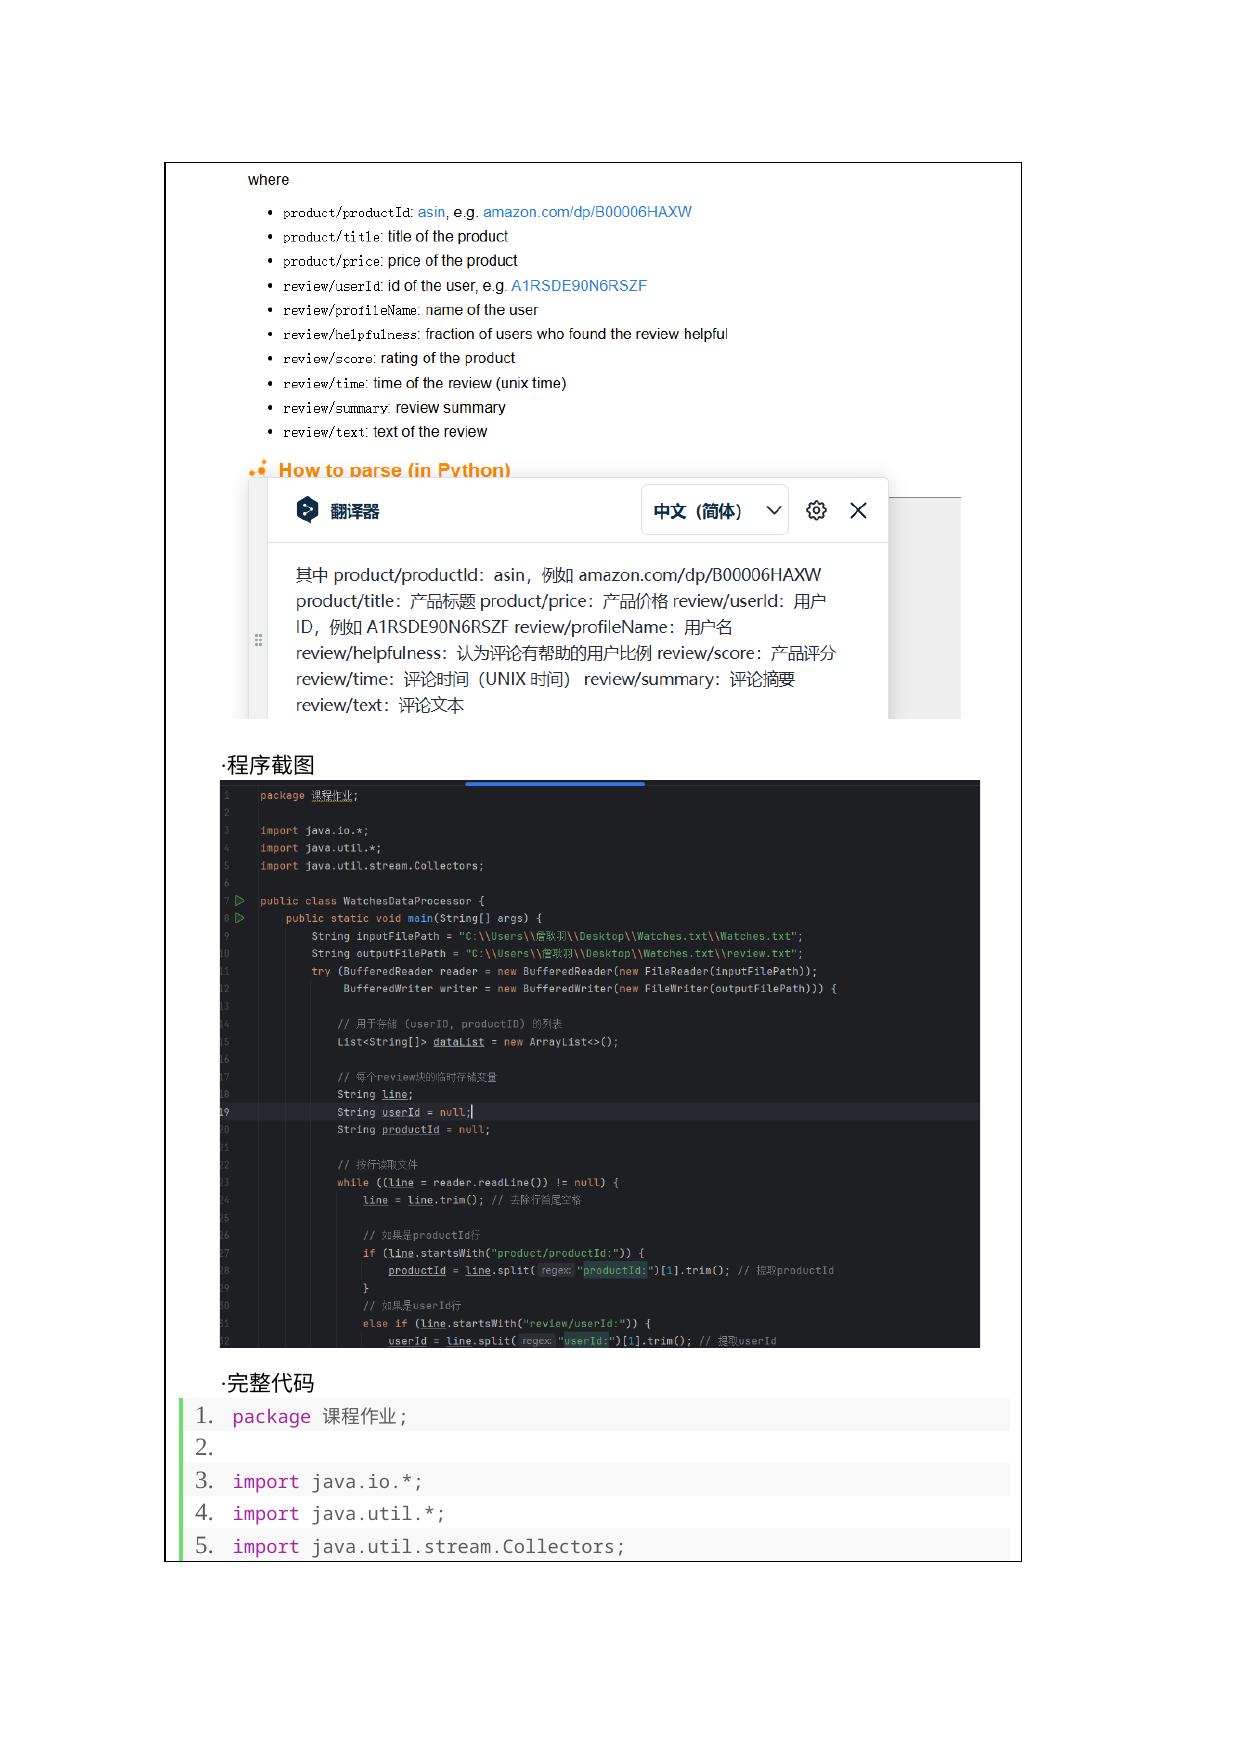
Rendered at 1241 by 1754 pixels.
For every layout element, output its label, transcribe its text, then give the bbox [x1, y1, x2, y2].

picture [219, 163, 961, 719]
picture [219, 780, 981, 1348]
